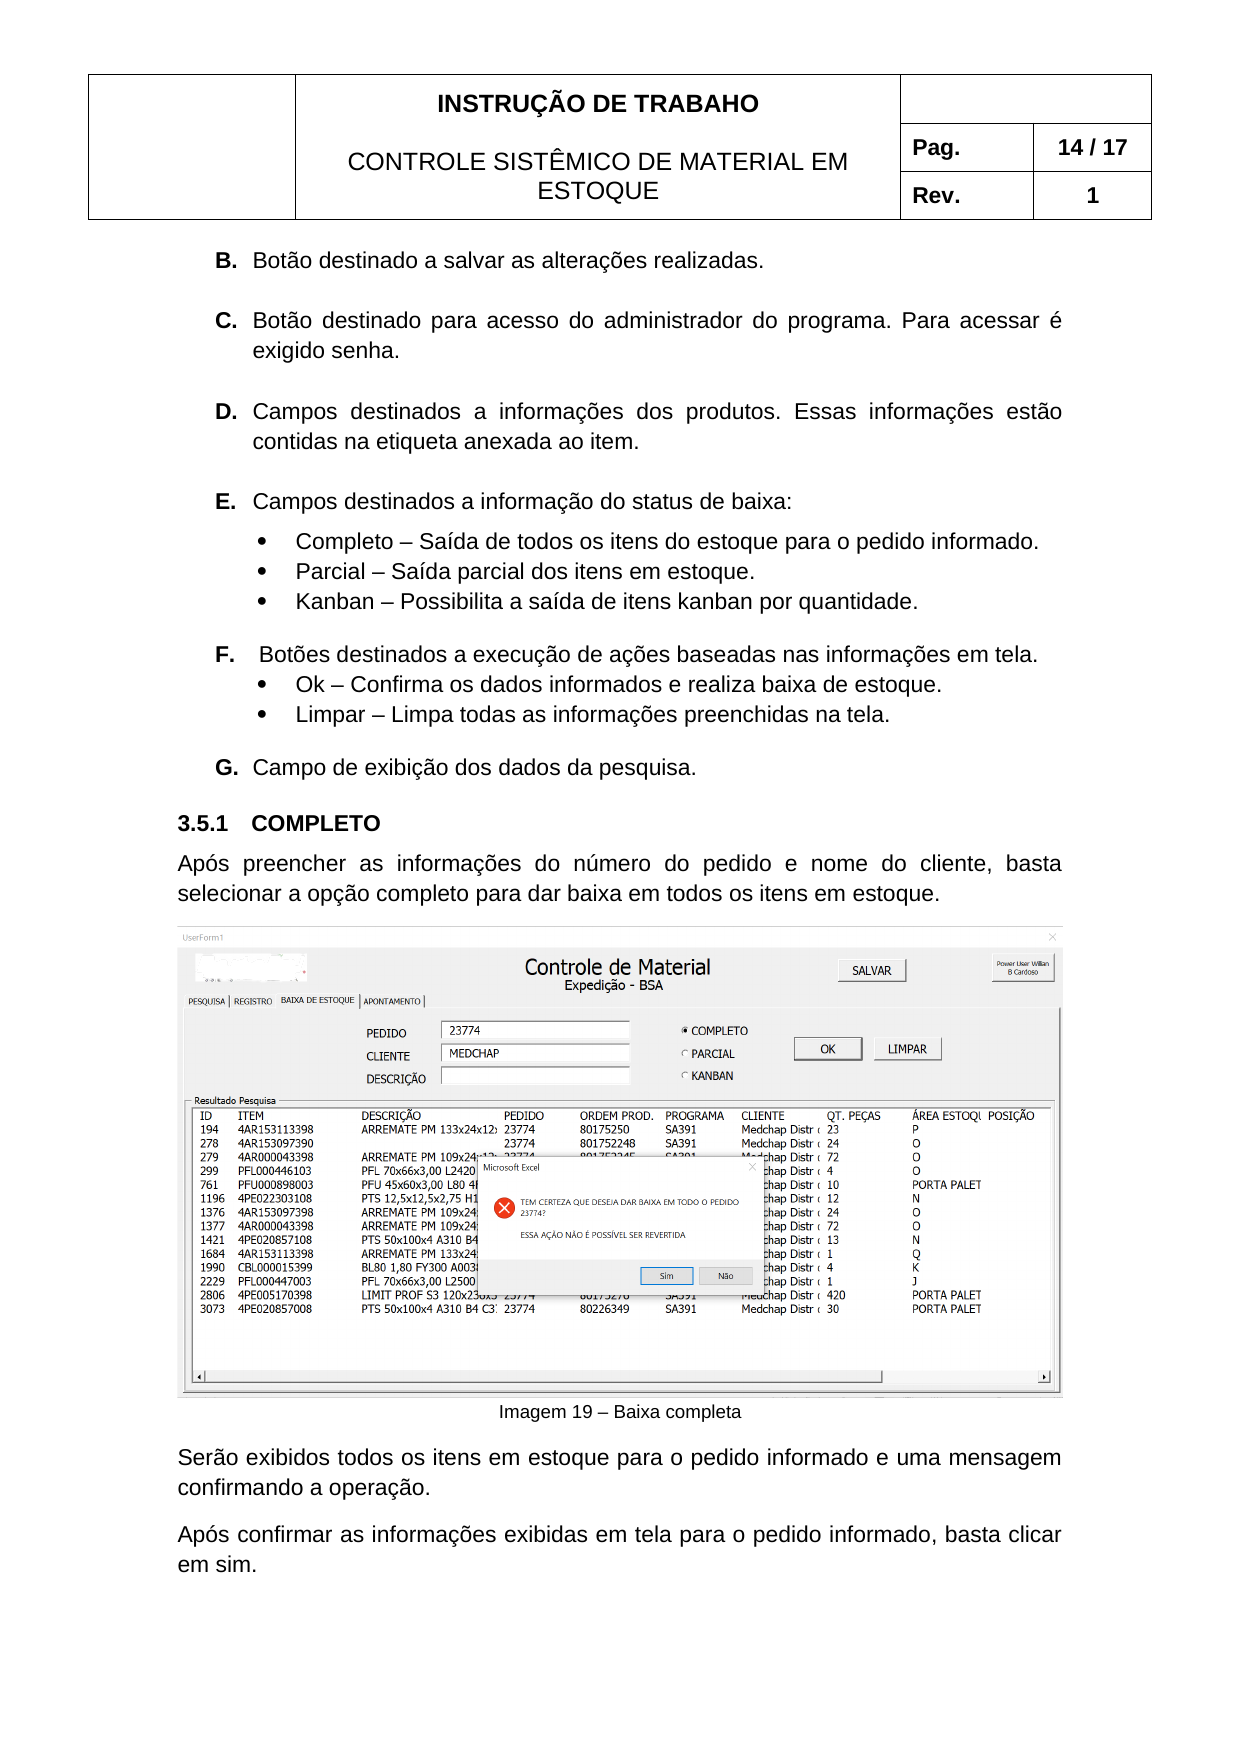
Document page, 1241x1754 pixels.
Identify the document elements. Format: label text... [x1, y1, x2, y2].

text Após confirmar as informações exibidas em tela para o pedido informado, basta clicar em sim. [177, 1521, 1063, 1577]
list Parcial – Saída parcial dos itens em estoque. [258, 558, 1063, 584]
text Após preencher as informações do número do pedido e nome do cliente, basta selecionar a opção completo para dar baixa em todos os itens em estoque. [177, 850, 1063, 906]
list Botões destinados a execução de ações baseadas nas informações em tela. [215, 641, 1063, 667]
list Limpar – Limpa todas as informações preenchidas na tela. [258, 701, 1063, 728]
list Campos destinados a informação do status de baixa: [215, 488, 1063, 515]
list Kanban – Possibilita a saída de itens kanban por quantidade. [258, 588, 1063, 614]
list Campo de exibição dos dados da pesquisa. [215, 754, 1063, 780]
picture [177, 926, 1063, 1398]
subtitle COMPLETO [177, 810, 1063, 837]
list Campos destinados a informações dos produtos. Essas informações estão contidas na etiqueta anexada ao item. [215, 398, 1063, 454]
list Botão destinado para acesso do administrador do programa. Para acessar é exigido senha. [215, 307, 1063, 364]
text Serão exibidos todos os itens em estoque para o pedido informado e uma mensagem confirmando a operação. [177, 1443, 1063, 1500]
list Ok – Confirma os dados informados e realiza baixa de estoque. [258, 671, 1063, 697]
list Botão destinado a salvar as alterações realizadas. [215, 247, 1063, 273]
text Imagem 19 – Baixa completa [177, 1401, 1063, 1423]
list Completo – Saída de todos os itens do estoque para o pedido informado. [258, 528, 1063, 554]
